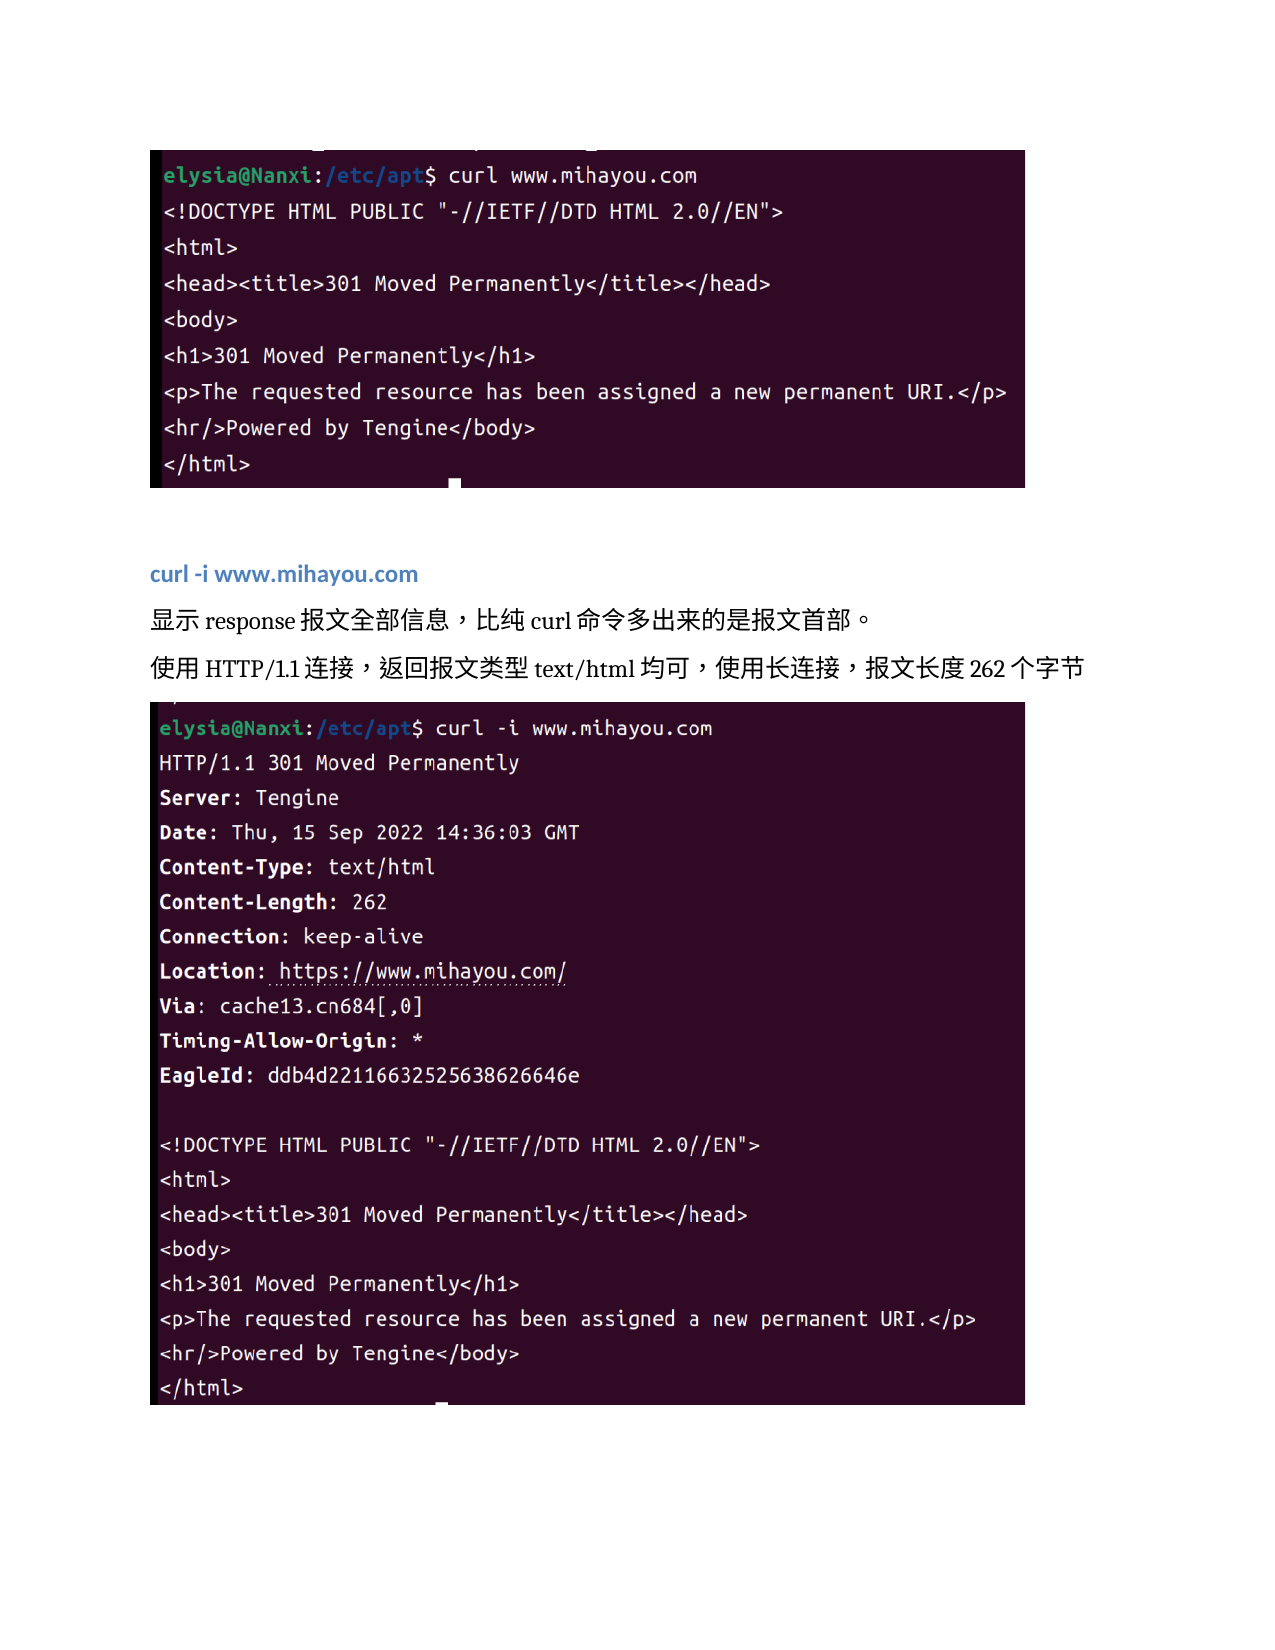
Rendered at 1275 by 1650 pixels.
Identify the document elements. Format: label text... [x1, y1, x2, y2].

text 显示response报文全部信息，比纯curl命令多出来的是报文首部。 [150, 607, 1125, 636]
text 使用HTTP/1.1连接，返回报文类型text/html均可，使用长连接，报文长度262个字节 [150, 654, 1125, 683]
picture [150, 702, 1025, 1405]
subtitle curl -i www.mihayou.com [150, 558, 1125, 588]
picture [150, 150, 1025, 488]
